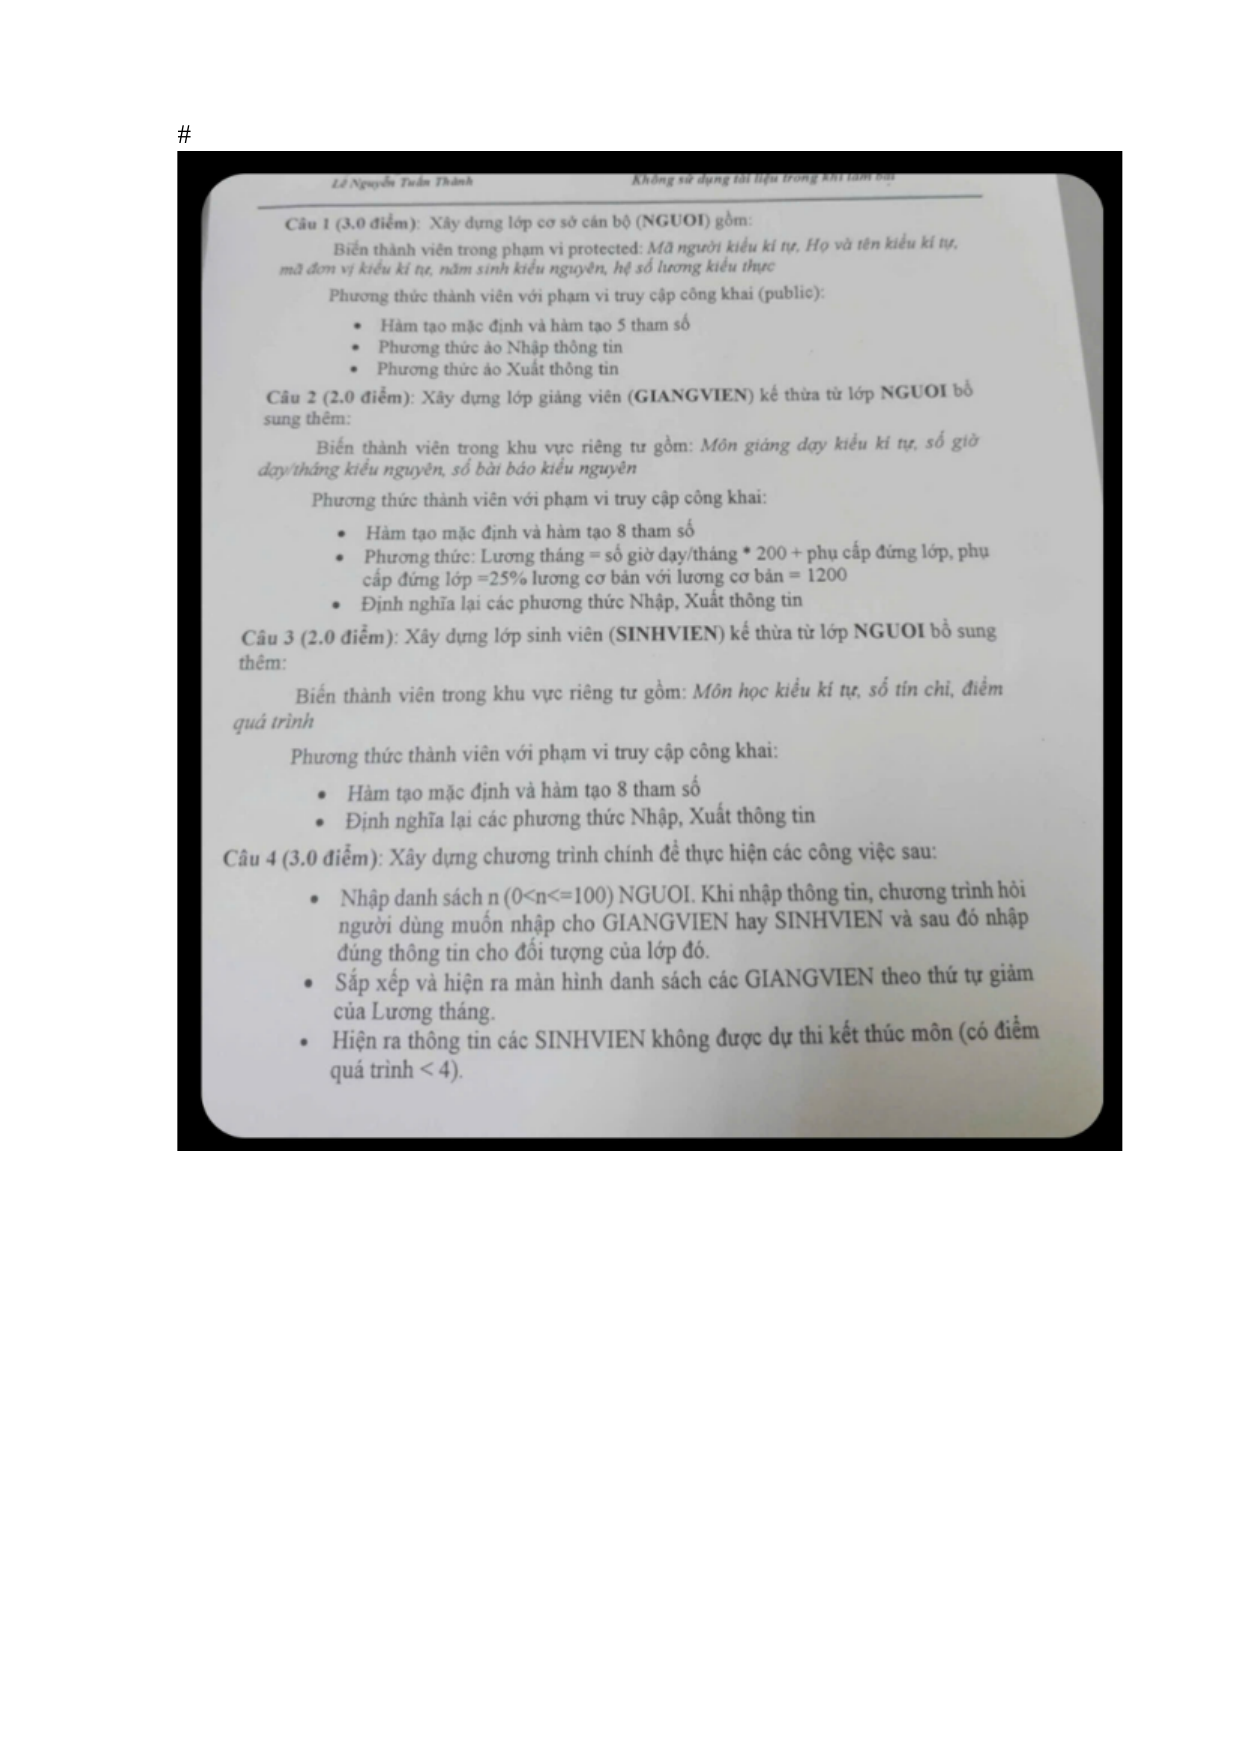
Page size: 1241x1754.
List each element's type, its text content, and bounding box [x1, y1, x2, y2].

picture [177, 151, 1123, 1151]
text # [177, 118, 1122, 151]
